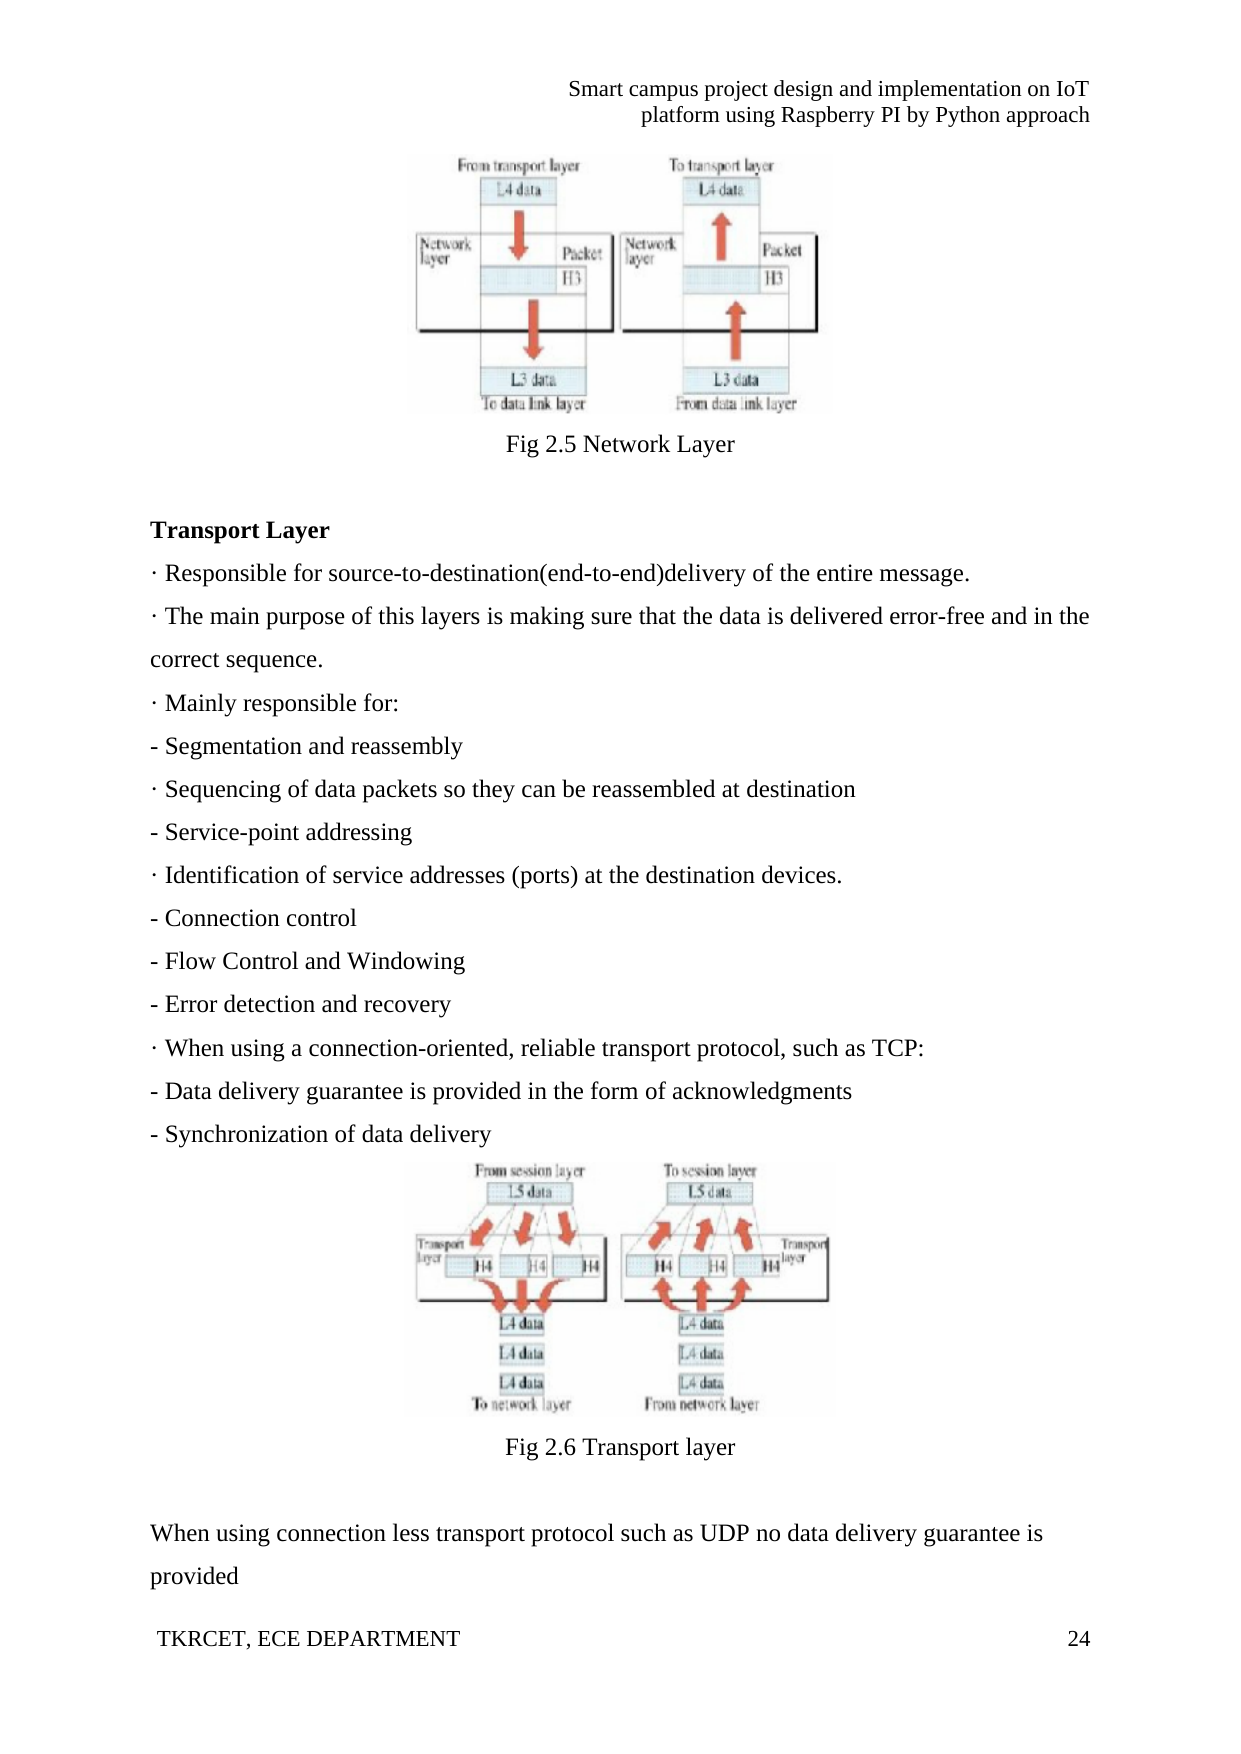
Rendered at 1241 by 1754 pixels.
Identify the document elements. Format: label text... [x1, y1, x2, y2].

text - Synchronization of data delivery [150, 1119, 1090, 1148]
text correct sequence. [150, 644, 1090, 673]
text provided [150, 1561, 1090, 1590]
text - Connection control [150, 903, 1090, 932]
text · The main purpose of this layers is making sure that the data is delivered error-free and in the [150, 601, 1090, 630]
text When using connection less transport protocol such as UDP no data delivery guarantee is [150, 1518, 1090, 1547]
text Transport Layer [150, 515, 1090, 544]
text - Service-point addressing [150, 817, 1090, 846]
text · When using a connection-oriented, reliable transport protocol, such as TCP: [150, 1033, 1090, 1061]
text Fig 2.6 Transport layer [150, 1432, 1090, 1461]
text - Segmentation and reassembly [150, 731, 1090, 759]
text · Responsible for source-to-destination(end-to-end)delivery of the entire message. [150, 558, 1090, 587]
text · Sequencing of data packets so they can be reassembled at destination [150, 774, 1090, 803]
text Fig 2.5 Network Layer [150, 429, 1090, 458]
text - Flow Control and Windowing [150, 946, 1090, 975]
picture [403, 1162, 837, 1418]
text - Error detection and recovery [150, 989, 1090, 1018]
picture [406, 154, 834, 415]
text · Identification of service addresses (ports) at the destination devices. [150, 860, 1090, 889]
text - Data delivery guarantee is provided in the form of acknowledgments [150, 1076, 1090, 1104]
text · Mainly responsible for: [150, 688, 1090, 716]
